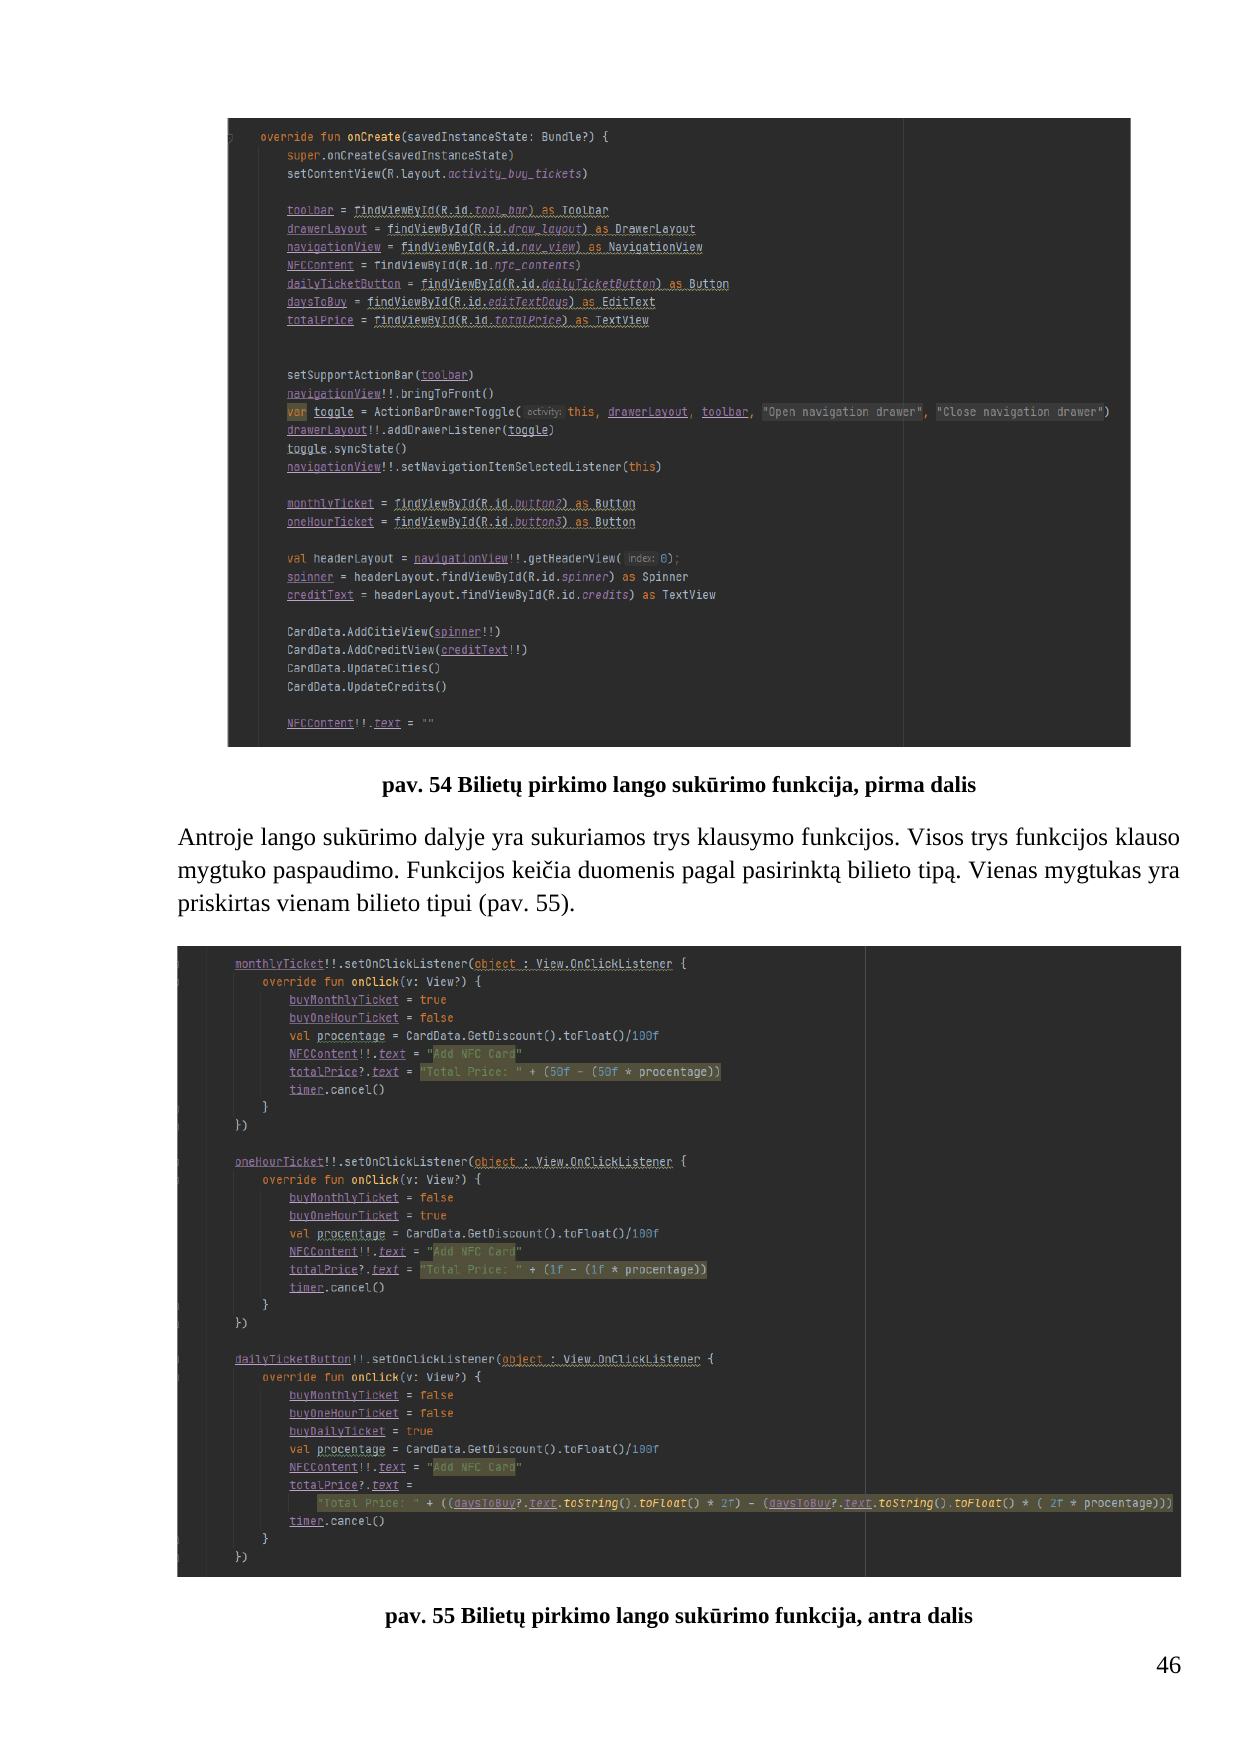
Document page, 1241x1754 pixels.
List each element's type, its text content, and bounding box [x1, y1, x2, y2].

text pav. 55 Bilietų pirkimo lango sukūrimo funkcija, antra dalis [177, 1602, 1181, 1628]
picture [227, 118, 1131, 747]
text Antroje lango sukūrimo dalyje yra sukuriamos trys klausymo funkcijos. Visos trys funkcijos klauso mygtuko paspaudimo. Funkcijos keičia duomenis pagal pasirinktą bilieto tipą. Vienas mygtukas yra priskirtas vienam bilieto tipui (pav. 55). [177, 822, 1181, 917]
picture [177, 946, 1182, 1577]
text pav. 54 Bilietų pirkimo lango sukūrimo funkcija, pirma dalis [177, 771, 1181, 798]
